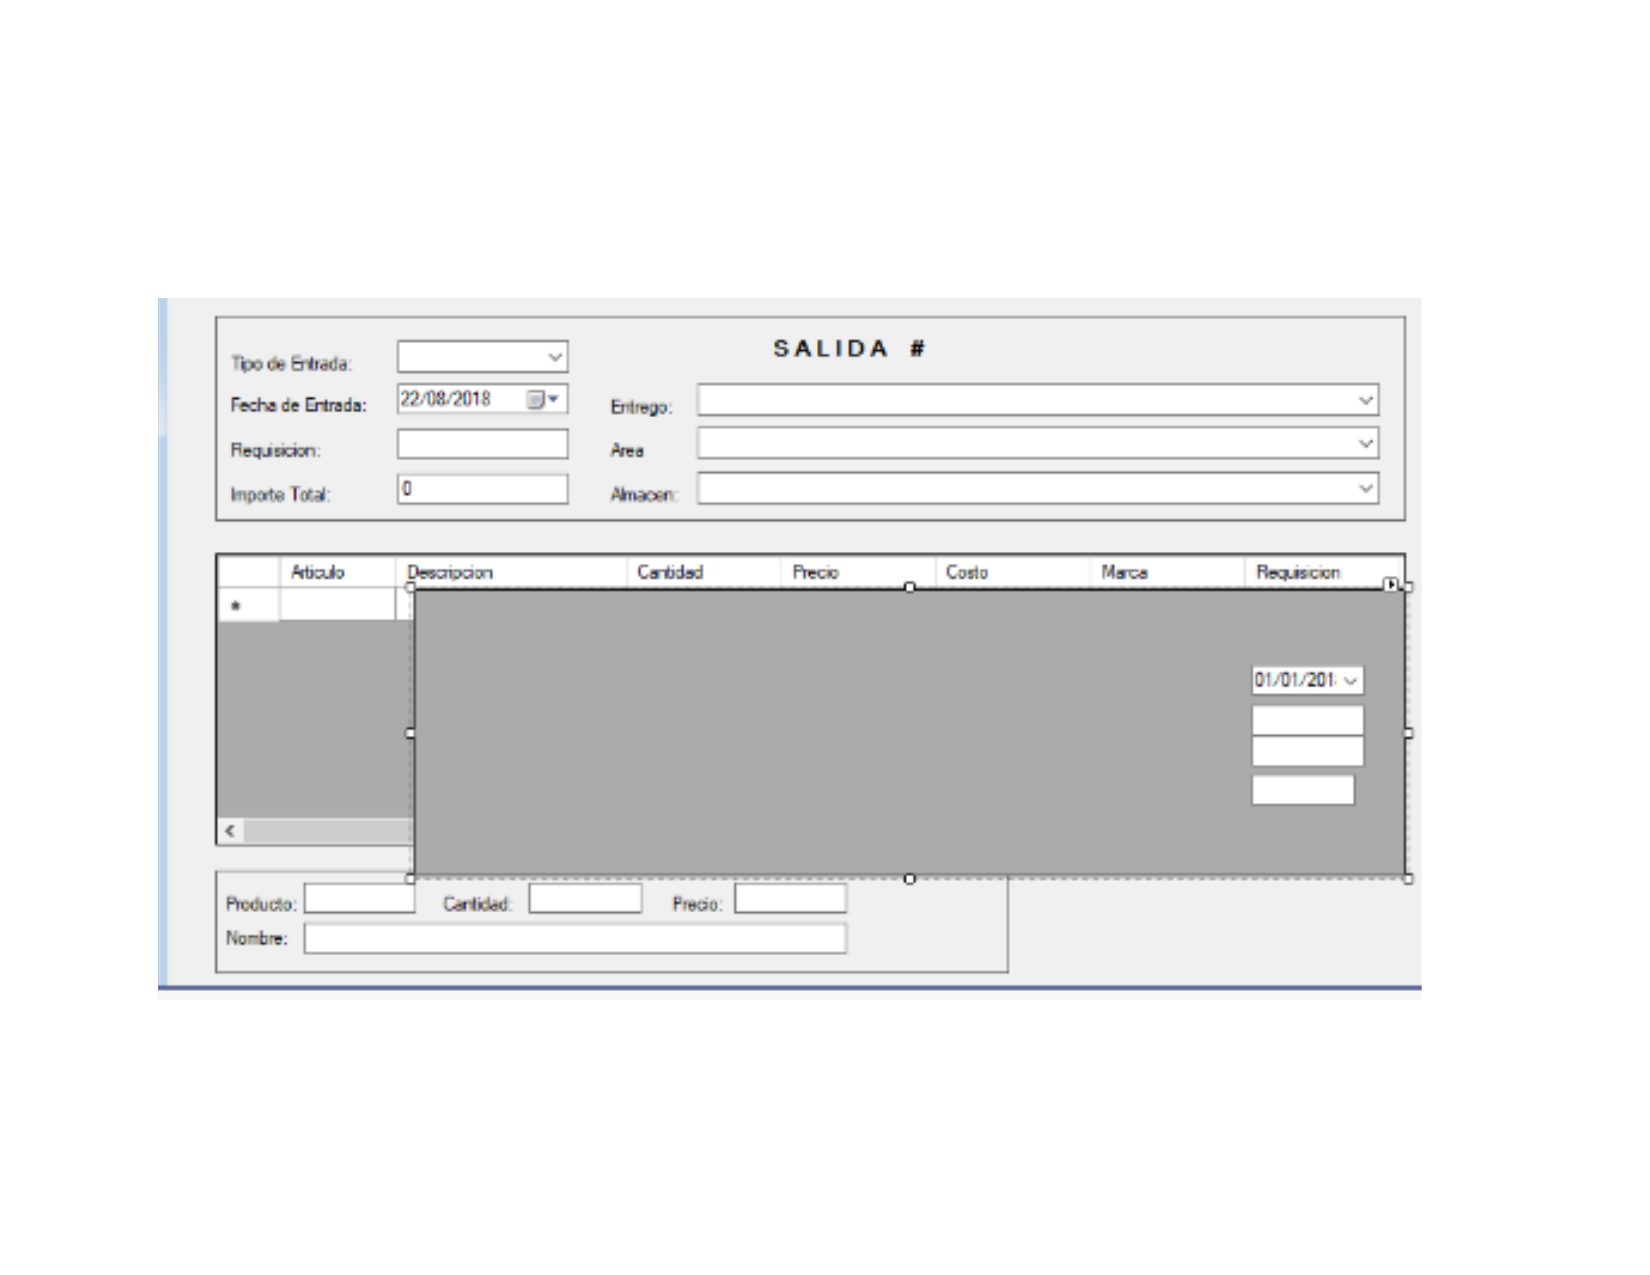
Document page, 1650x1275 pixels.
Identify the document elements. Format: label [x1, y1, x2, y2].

picture [158, 298, 1422, 1000]
